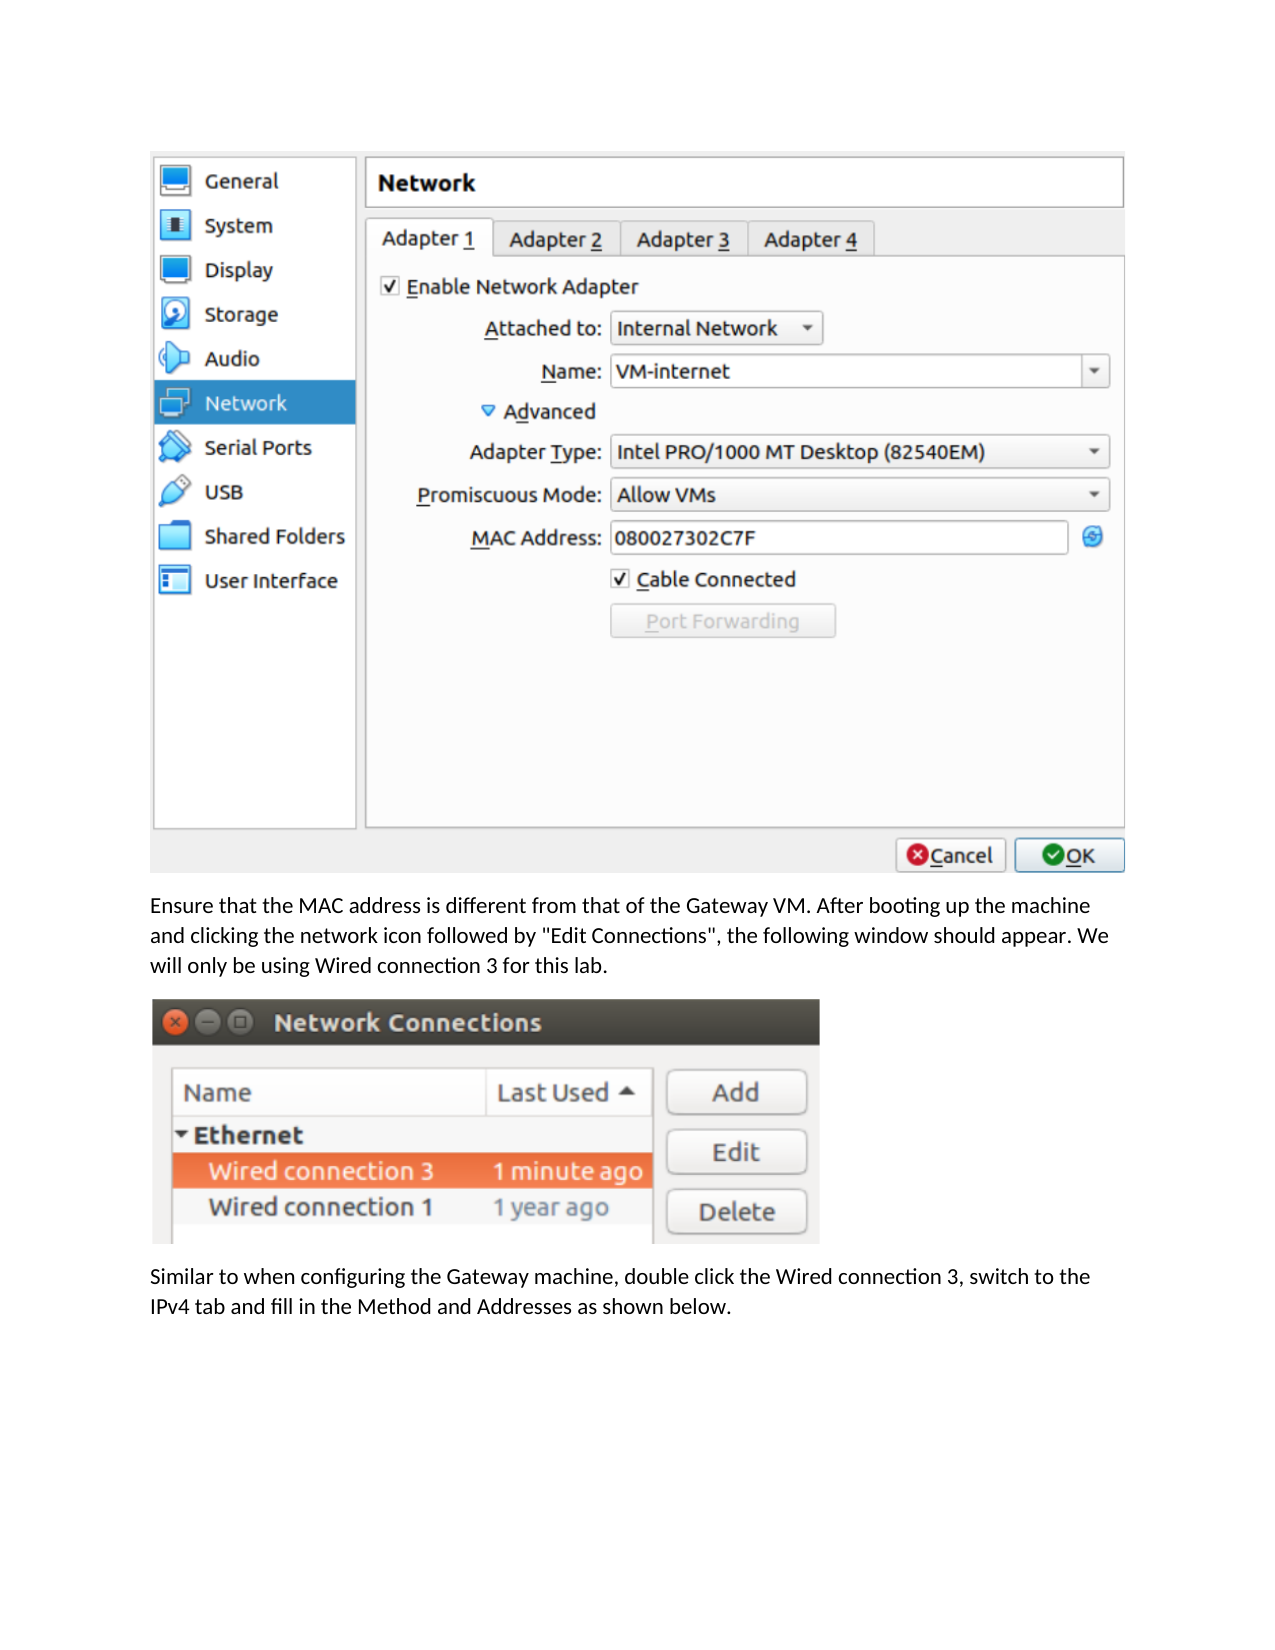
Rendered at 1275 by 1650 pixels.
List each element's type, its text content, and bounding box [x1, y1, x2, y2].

picture [150, 150, 1125, 873]
picture [150, 998, 821, 1244]
text Similar to when configuring the Gateway machine, double click the Wired connection 3, switch to the IPv4 tab and fill in the Method and Addresses as shown below. [150, 1262, 1125, 1321]
text Ensure that the MAC address is different from that of the Gateway VM. After booting up the machine and clicking the network icon followed by "Edit Connections", the following window should appear. We will only be using Wired connection 3 for this lab. [150, 891, 1125, 979]
